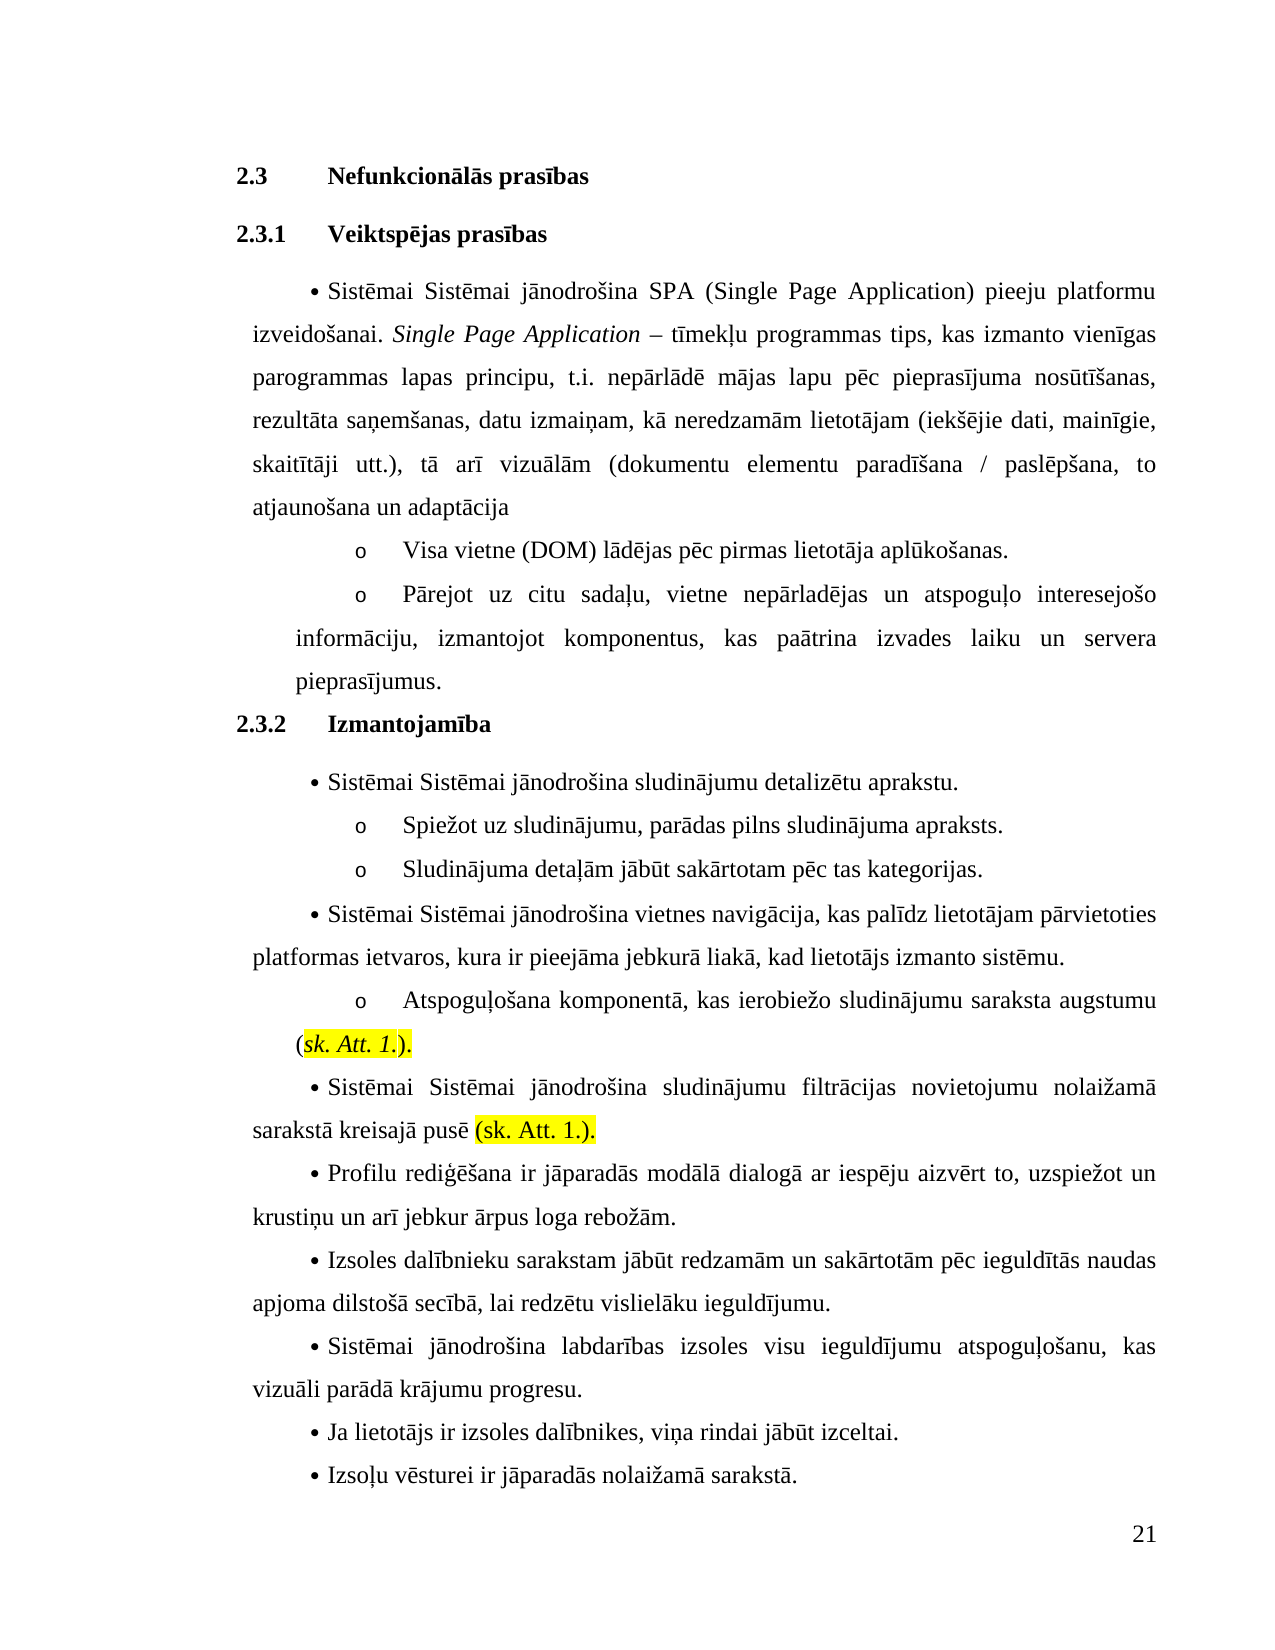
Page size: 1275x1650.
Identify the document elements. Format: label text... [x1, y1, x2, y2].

list Visa vietne (DOM) lādējas pēc pirmas lietotāja aplūkošanas. [295, 535, 1157, 564]
list Izmantojamība [177, 709, 1157, 738]
list Sludinājuma detaļām jābūt sakārtotam pēc tas kategorijas. [295, 854, 1157, 884]
list Sistēmai jānodrošina labdarības izsoles visu ieguldījumu atspoguļošanu, kas vizuāli parādā krājumu progresu. [252, 1331, 1157, 1403]
list Nefunkcionālās prasības [177, 161, 1157, 190]
list Sistēmai Sistēmai jānodrošina sludinājumu filtrācijas novietojumu nolaižamā sarakstā kreisajā pusē (sk. Att. 1.). [252, 1072, 1157, 1144]
list Atspoguļošana komponentā, kas ierobiežo sludinājumu saraksta augstumu (sk. Att. 1.). [295, 985, 1157, 1058]
list Sistēmai Sistēmai jānodrošina sludinājumu detalizētu aprakstu. [252, 767, 1157, 796]
list Pārejot uz citu sadaļu, vietne nepārladējas un atspoguļo interesejošo informāciju, izmantojot komponentus, kas paātrina izvades laiku un servera pieprasījumus. [295, 579, 1157, 695]
list Sistēmai Sistēmai jānodrošina SPA (Single Page Application) pieeju platformu izveidošanai. Single Page Application – tīmekļu programmas tips, kas izmanto vienīgas parogrammas lapas principu, t.i. nepārlādē mājas lapu pēc pieprasījuma nosūtīšanas, rezultāta saņemšanas, datu izmaiņam, kā neredzamām lietotājam (iekšējie dati, mainīgie, skaitītāji utt.), tā arī vizuālām (dokumentu elementu paradīšana / paslēpšana, to atjaunošana un adaptācija [252, 276, 1157, 521]
list Profilu rediģēšana ir jāparadās modālā dialogā ar iespēju aizvērt to, uzspiežot un krustiņu un arī jebkur ārpus loga rebožām. [252, 1158, 1157, 1230]
list Izsoļu vēsturei ir jāparadās nolaižamā sarakstā. [252, 1460, 1157, 1489]
list Veiktspējas prasības [177, 219, 1157, 247]
list Sistēmai Sistēmai jānodrošina vietnes navigācija, kas palīdz lietotājam pārvietoties platformas ietvaros, kura ir pieejāma jebkurā liakā, kad lietotājs izmanto sistēmu. [252, 899, 1157, 971]
list Spiežot uz sludinājumu, parādas pilns sludinājuma apraksts. [295, 810, 1157, 840]
list Izsoles dalībnieku sarakstam jābūt redzamām un sakārtotām pēc ieguldītās naudas apjoma dilstošā secībā, lai redzētu vislielāku ieguldījumu. [252, 1245, 1157, 1317]
list Ja lietotājs ir izsoles dalībnikes, viņa rindai jābūt izceltai. [252, 1417, 1157, 1446]
